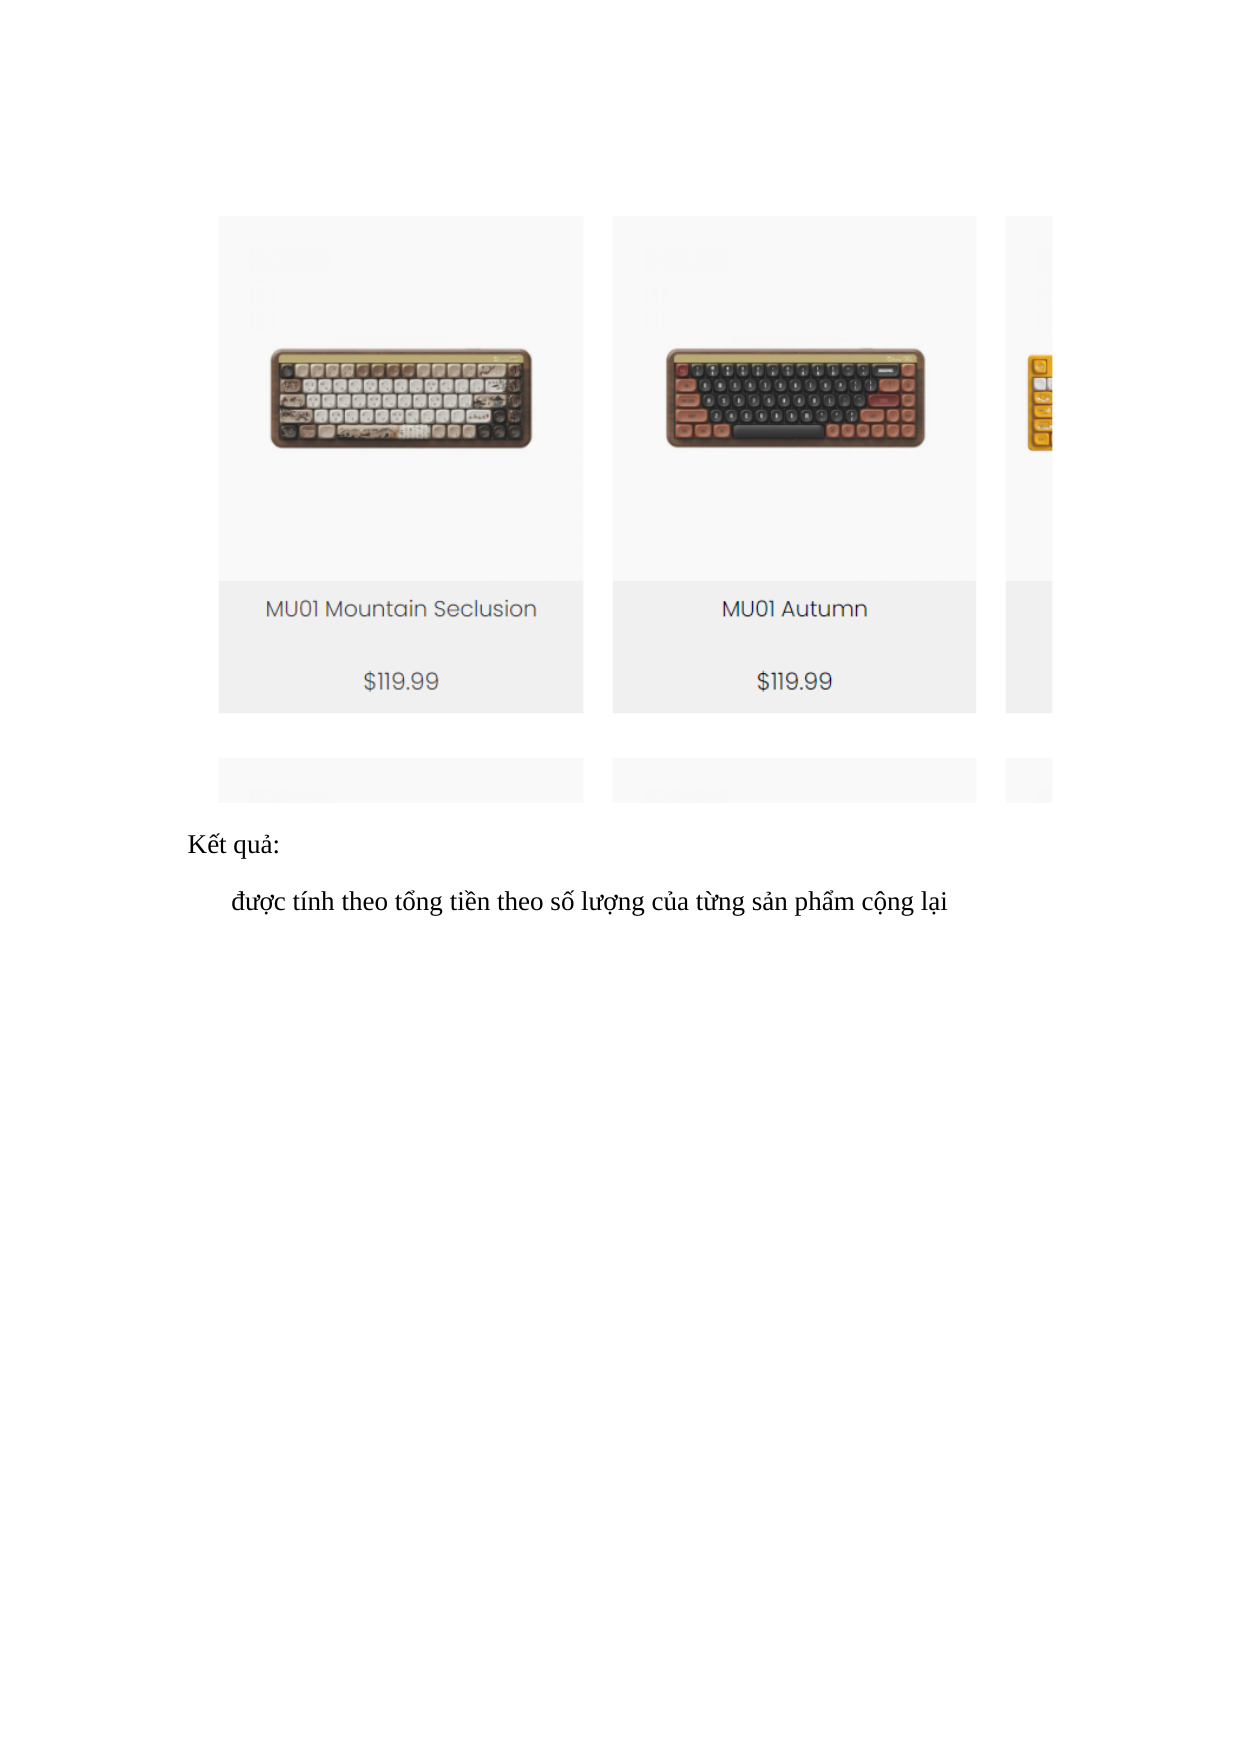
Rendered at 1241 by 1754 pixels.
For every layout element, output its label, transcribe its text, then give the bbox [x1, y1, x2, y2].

picture [187, 150, 1053, 803]
list Kết quả: [187, 828, 1053, 859]
list được tính theo tổng tiền theo số lượng của từng sản phẩm cộng lại [231, 885, 1053, 916]
